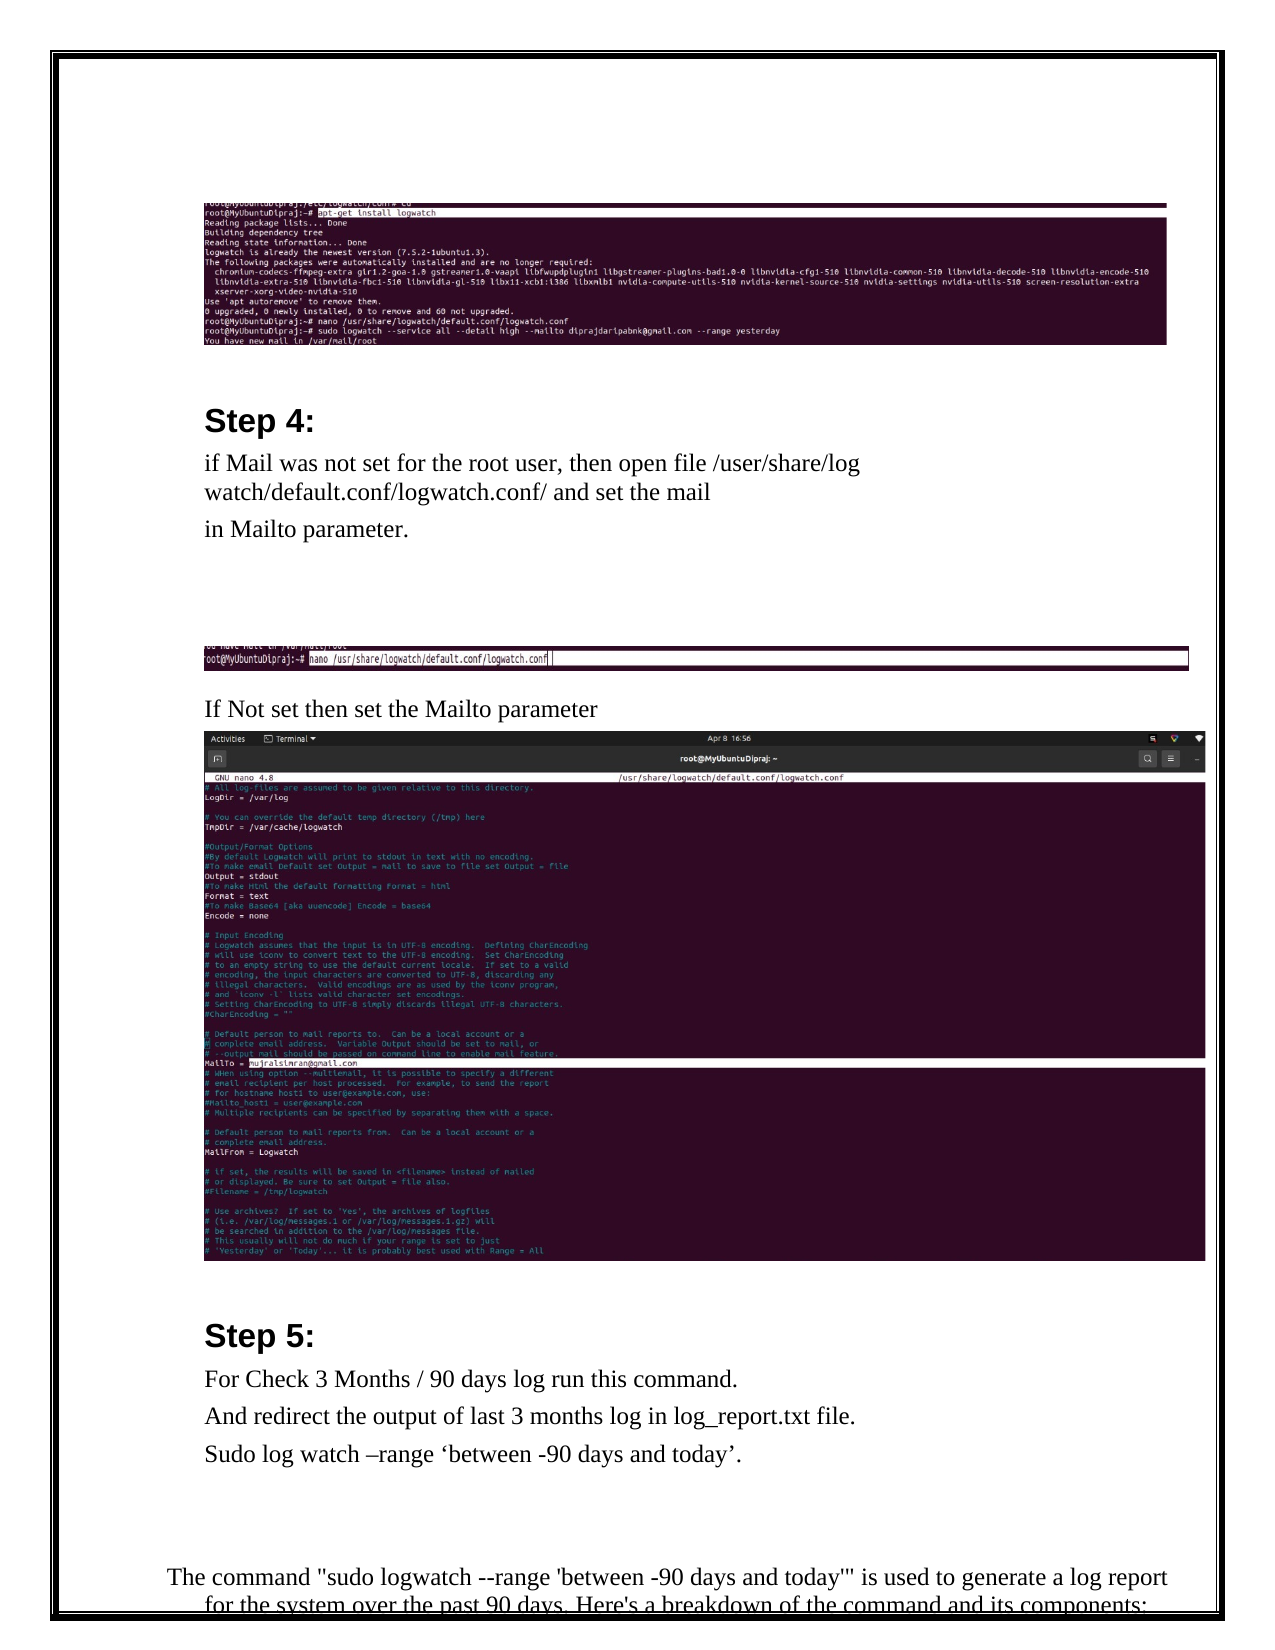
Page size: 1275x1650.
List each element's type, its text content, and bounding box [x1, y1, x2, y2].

subtitle if Mail was not set for the root user, then open file /user/share/log watch/default.conf/logwatch.conf/ and set the mail [204, 448, 1177, 506]
subtitle Sudo log watch –range ‘between -90 days and today’. [204, 1439, 1177, 1468]
subtitle The command "sudo logwatch --range 'between -90 days and today'" is used to generate a log report for the system over the past 90 days. Here's a breakdown of the command and its components: [167, 1562, 1177, 1611]
subtitle Step 4: [204, 401, 1177, 439]
picture [204, 203, 1167, 345]
subtitle If Not set then set the Mailto parameter [204, 694, 1177, 723]
picture [204, 646, 1189, 671]
subtitle Step 5: [204, 1317, 1177, 1355]
subtitle For Check 3 Months / 90 days log run this command. [204, 1364, 1177, 1393]
subtitle And redirect the output of last 3 months log in log_report.txt file. [204, 1401, 1177, 1430]
picture [204, 731, 1206, 1261]
subtitle in Mailto parameter. [204, 514, 1177, 543]
